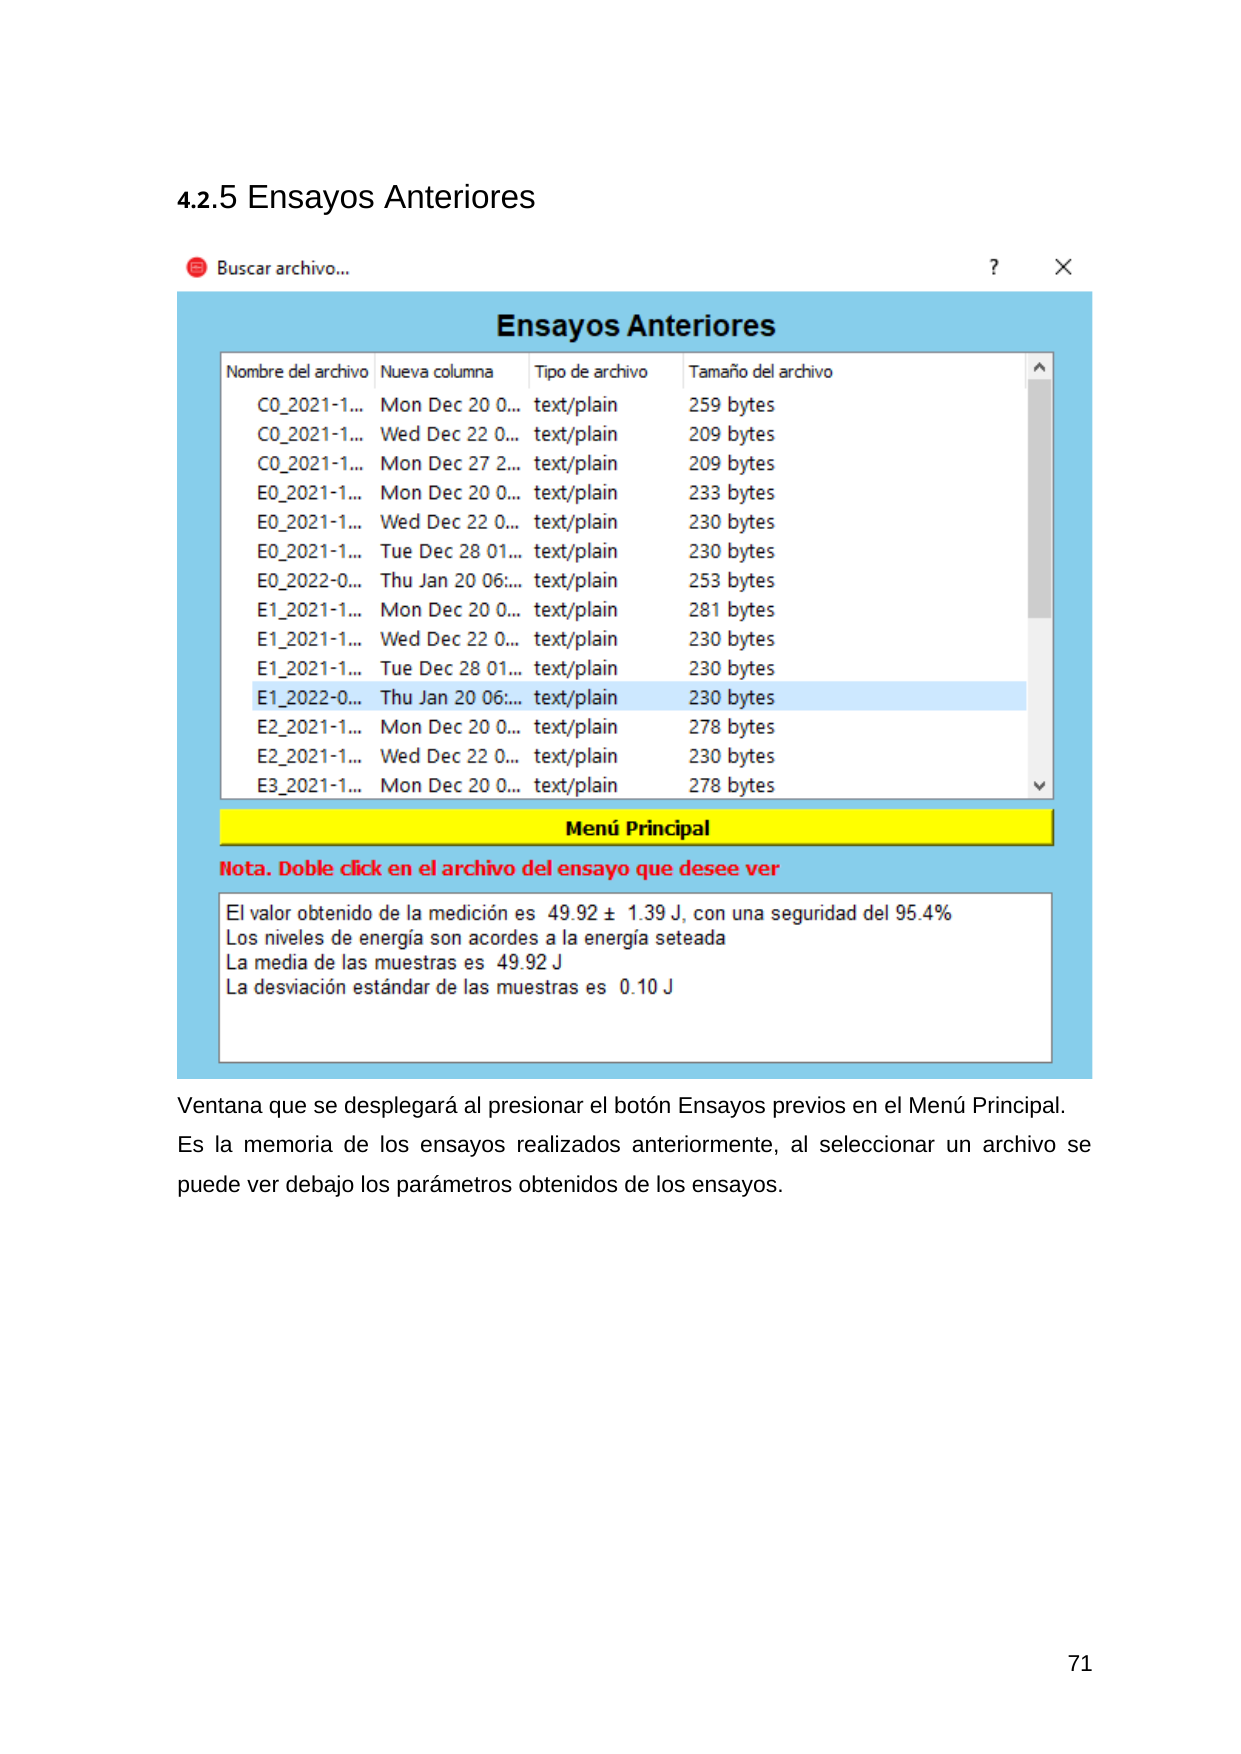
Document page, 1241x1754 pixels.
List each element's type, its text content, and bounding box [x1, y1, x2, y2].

subtitle 4.2.5 Ensayos Anteriores [177, 177, 1093, 216]
text Ventana que se desplegará al presionar el botón Ensayos previos en el Menú Principal. [177, 1092, 1093, 1118]
picture [177, 247, 1093, 1079]
text Es la memoria de los ensayos realizados anteriormente, al seleccionar un archivo se puede ver debajo los parámetros obtenidos de los ensayos. [177, 1131, 1093, 1197]
